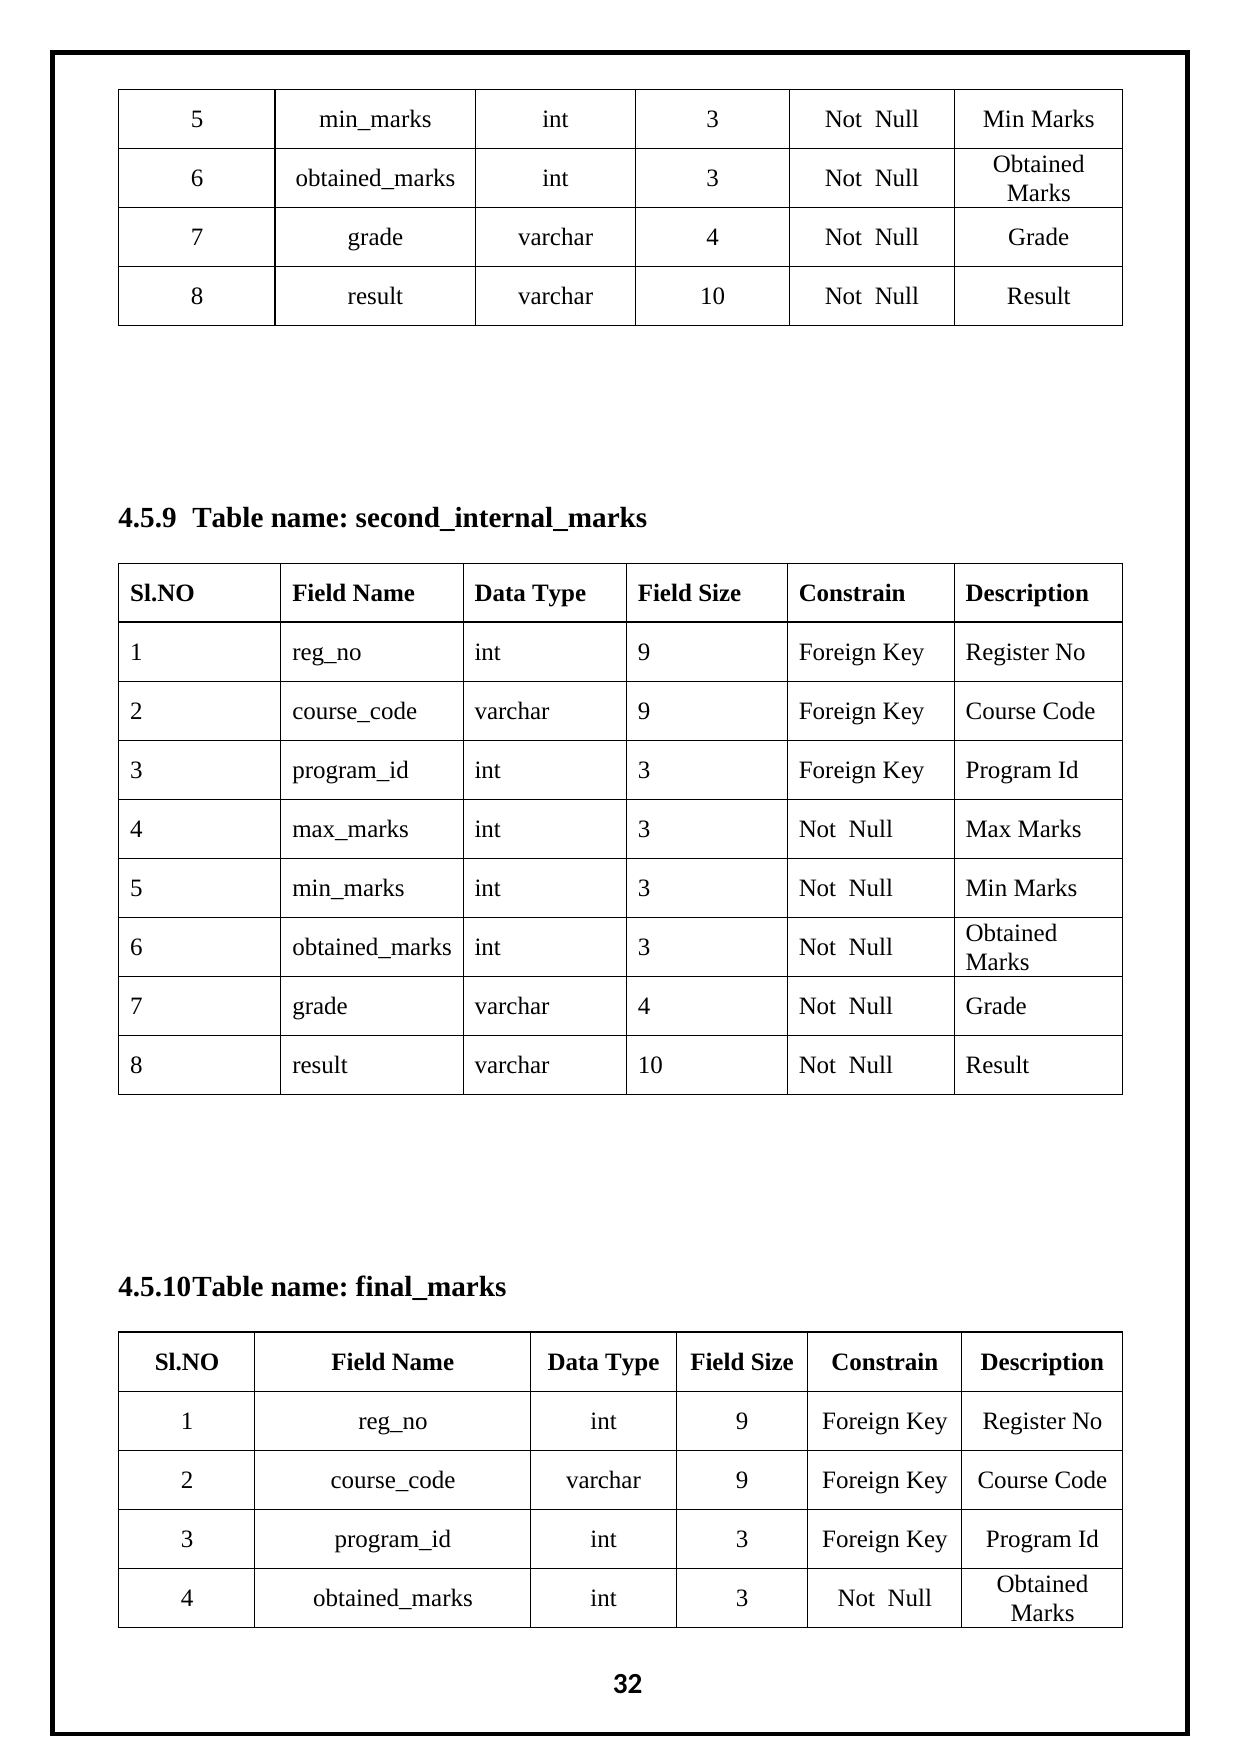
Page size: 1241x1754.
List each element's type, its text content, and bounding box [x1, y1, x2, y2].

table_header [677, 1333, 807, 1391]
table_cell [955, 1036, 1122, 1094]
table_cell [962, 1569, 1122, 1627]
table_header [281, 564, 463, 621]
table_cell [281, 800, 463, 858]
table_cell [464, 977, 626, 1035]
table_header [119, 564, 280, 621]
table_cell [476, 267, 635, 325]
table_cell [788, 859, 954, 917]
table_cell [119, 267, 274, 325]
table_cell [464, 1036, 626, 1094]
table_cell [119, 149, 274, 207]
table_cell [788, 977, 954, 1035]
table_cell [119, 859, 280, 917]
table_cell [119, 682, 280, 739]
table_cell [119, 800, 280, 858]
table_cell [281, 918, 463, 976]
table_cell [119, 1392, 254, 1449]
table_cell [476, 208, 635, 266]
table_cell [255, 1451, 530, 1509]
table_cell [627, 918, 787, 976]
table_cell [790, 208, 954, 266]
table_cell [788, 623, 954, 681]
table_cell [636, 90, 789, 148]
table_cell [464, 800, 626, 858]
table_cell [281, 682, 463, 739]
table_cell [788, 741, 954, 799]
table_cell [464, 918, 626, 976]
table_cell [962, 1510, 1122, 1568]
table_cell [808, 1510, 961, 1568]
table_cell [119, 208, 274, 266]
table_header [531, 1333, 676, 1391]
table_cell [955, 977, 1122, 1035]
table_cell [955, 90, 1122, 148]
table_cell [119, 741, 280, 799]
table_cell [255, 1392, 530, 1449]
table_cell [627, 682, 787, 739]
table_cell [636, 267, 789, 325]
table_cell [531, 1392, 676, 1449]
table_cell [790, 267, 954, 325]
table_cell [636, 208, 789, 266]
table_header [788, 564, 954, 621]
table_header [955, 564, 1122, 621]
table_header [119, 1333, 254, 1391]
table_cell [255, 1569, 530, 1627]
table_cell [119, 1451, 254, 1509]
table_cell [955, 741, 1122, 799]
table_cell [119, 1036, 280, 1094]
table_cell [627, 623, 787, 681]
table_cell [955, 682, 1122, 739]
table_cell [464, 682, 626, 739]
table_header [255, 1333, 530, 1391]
list Table name: final_marks [118, 1269, 1137, 1302]
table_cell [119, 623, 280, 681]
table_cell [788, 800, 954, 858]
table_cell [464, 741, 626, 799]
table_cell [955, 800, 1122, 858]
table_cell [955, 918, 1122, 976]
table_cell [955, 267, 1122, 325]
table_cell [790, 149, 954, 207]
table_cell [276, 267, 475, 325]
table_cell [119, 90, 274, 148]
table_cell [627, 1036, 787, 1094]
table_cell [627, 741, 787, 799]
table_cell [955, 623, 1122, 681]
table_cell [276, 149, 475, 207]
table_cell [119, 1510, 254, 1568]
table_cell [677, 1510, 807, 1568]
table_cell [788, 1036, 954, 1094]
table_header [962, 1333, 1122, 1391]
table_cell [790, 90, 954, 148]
list Table name: second_internal_marks [118, 500, 1137, 533]
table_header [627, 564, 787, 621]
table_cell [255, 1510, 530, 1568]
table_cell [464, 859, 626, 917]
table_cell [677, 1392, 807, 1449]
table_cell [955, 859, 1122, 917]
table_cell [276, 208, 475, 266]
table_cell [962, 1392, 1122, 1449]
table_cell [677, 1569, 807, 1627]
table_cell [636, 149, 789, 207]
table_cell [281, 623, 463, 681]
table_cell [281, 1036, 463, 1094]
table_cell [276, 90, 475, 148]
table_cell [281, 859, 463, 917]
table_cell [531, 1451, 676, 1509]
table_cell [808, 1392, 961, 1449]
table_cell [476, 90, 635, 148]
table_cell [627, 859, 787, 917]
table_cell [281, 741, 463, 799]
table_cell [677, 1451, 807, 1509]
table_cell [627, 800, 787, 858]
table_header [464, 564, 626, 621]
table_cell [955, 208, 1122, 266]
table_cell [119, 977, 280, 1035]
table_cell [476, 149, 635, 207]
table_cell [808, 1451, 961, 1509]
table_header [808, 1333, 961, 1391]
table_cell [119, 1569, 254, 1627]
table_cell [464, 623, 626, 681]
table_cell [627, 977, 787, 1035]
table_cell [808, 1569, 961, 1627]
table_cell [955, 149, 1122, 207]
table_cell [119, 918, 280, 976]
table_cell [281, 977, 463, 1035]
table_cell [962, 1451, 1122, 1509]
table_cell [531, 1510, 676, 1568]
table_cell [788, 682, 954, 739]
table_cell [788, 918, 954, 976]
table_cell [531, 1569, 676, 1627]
